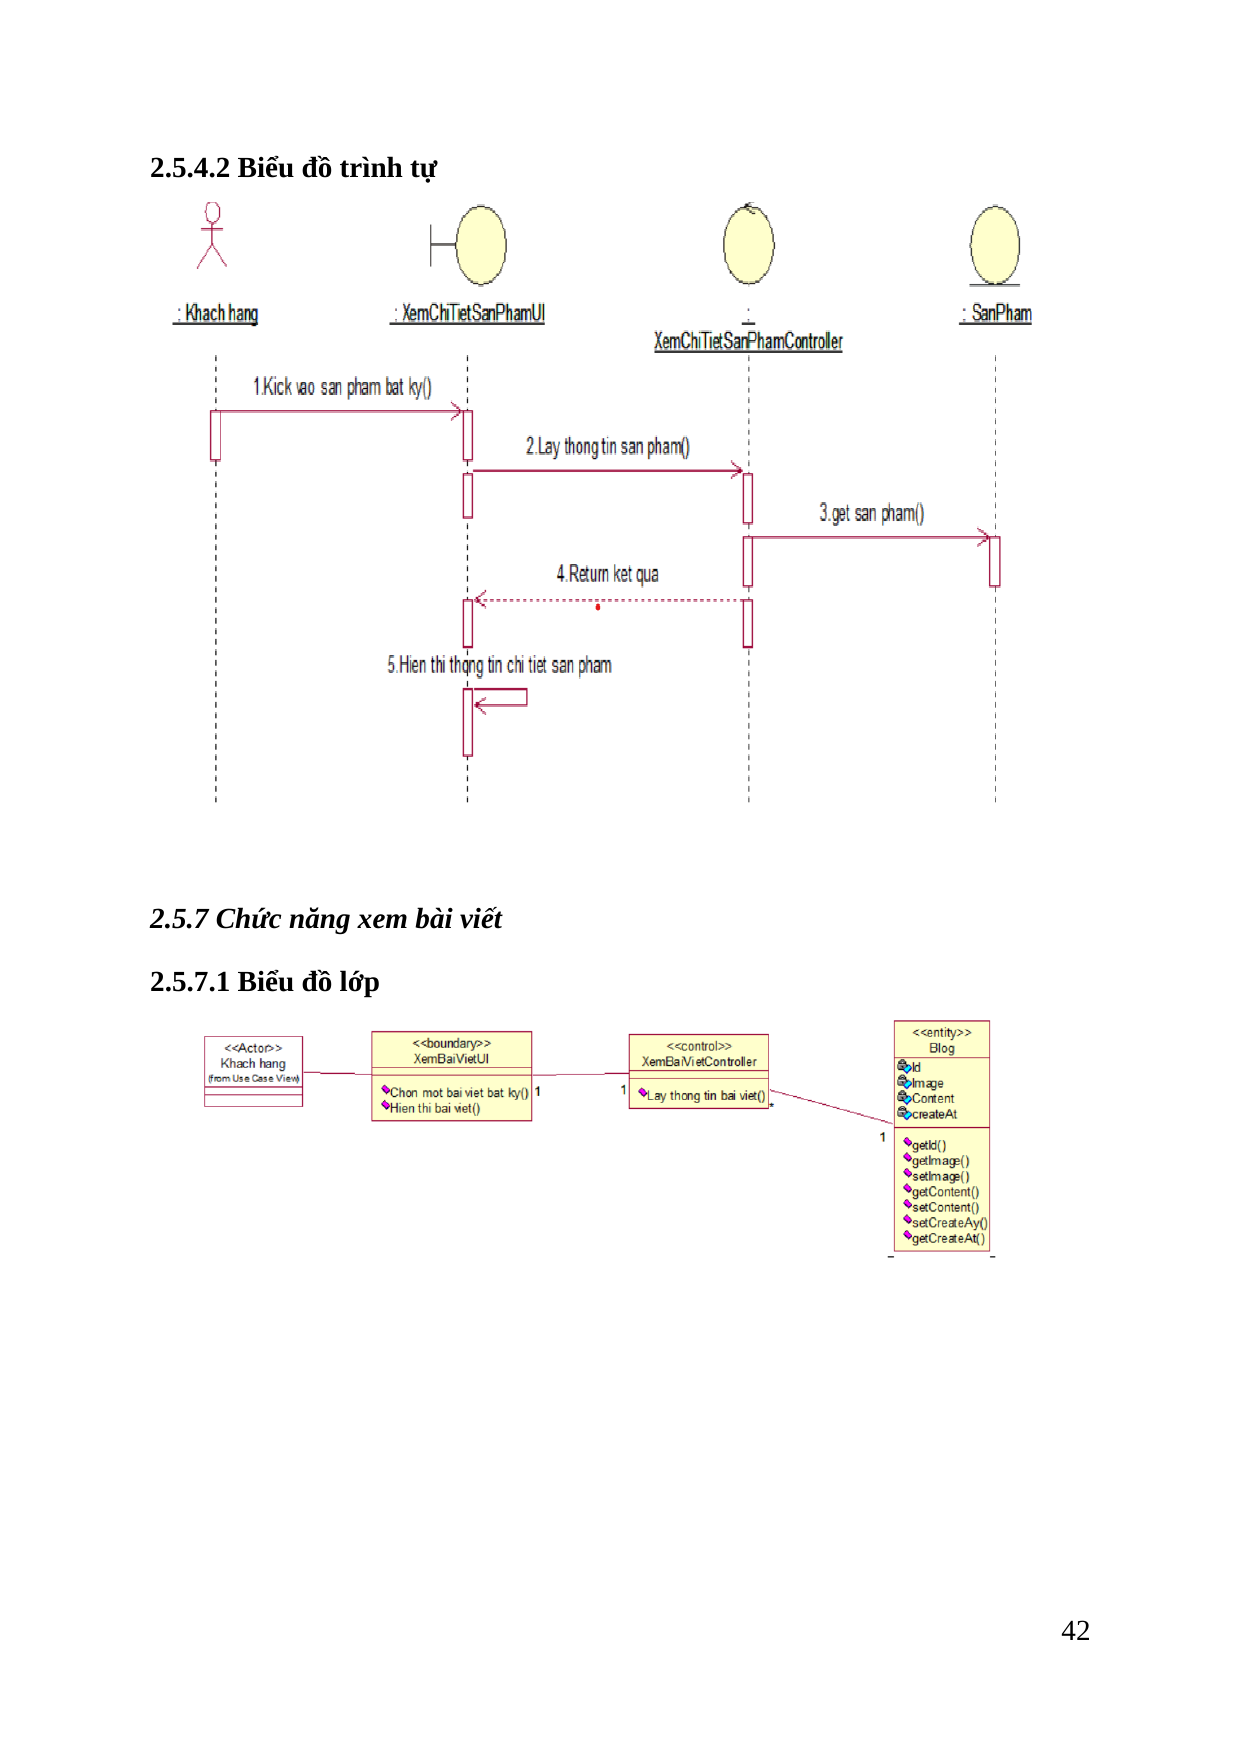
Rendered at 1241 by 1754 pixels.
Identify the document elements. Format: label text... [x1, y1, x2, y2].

text 2.5.7.1 Biểu đồ lớp [150, 964, 1090, 997]
picture [150, 202, 1100, 882]
text 2.5.4.2 Biểu đồ trình tự [150, 150, 1090, 183]
subtitle 2.5.7 Chức năng xem bài viết [150, 901, 1090, 934]
picture [150, 1016, 1130, 1352]
